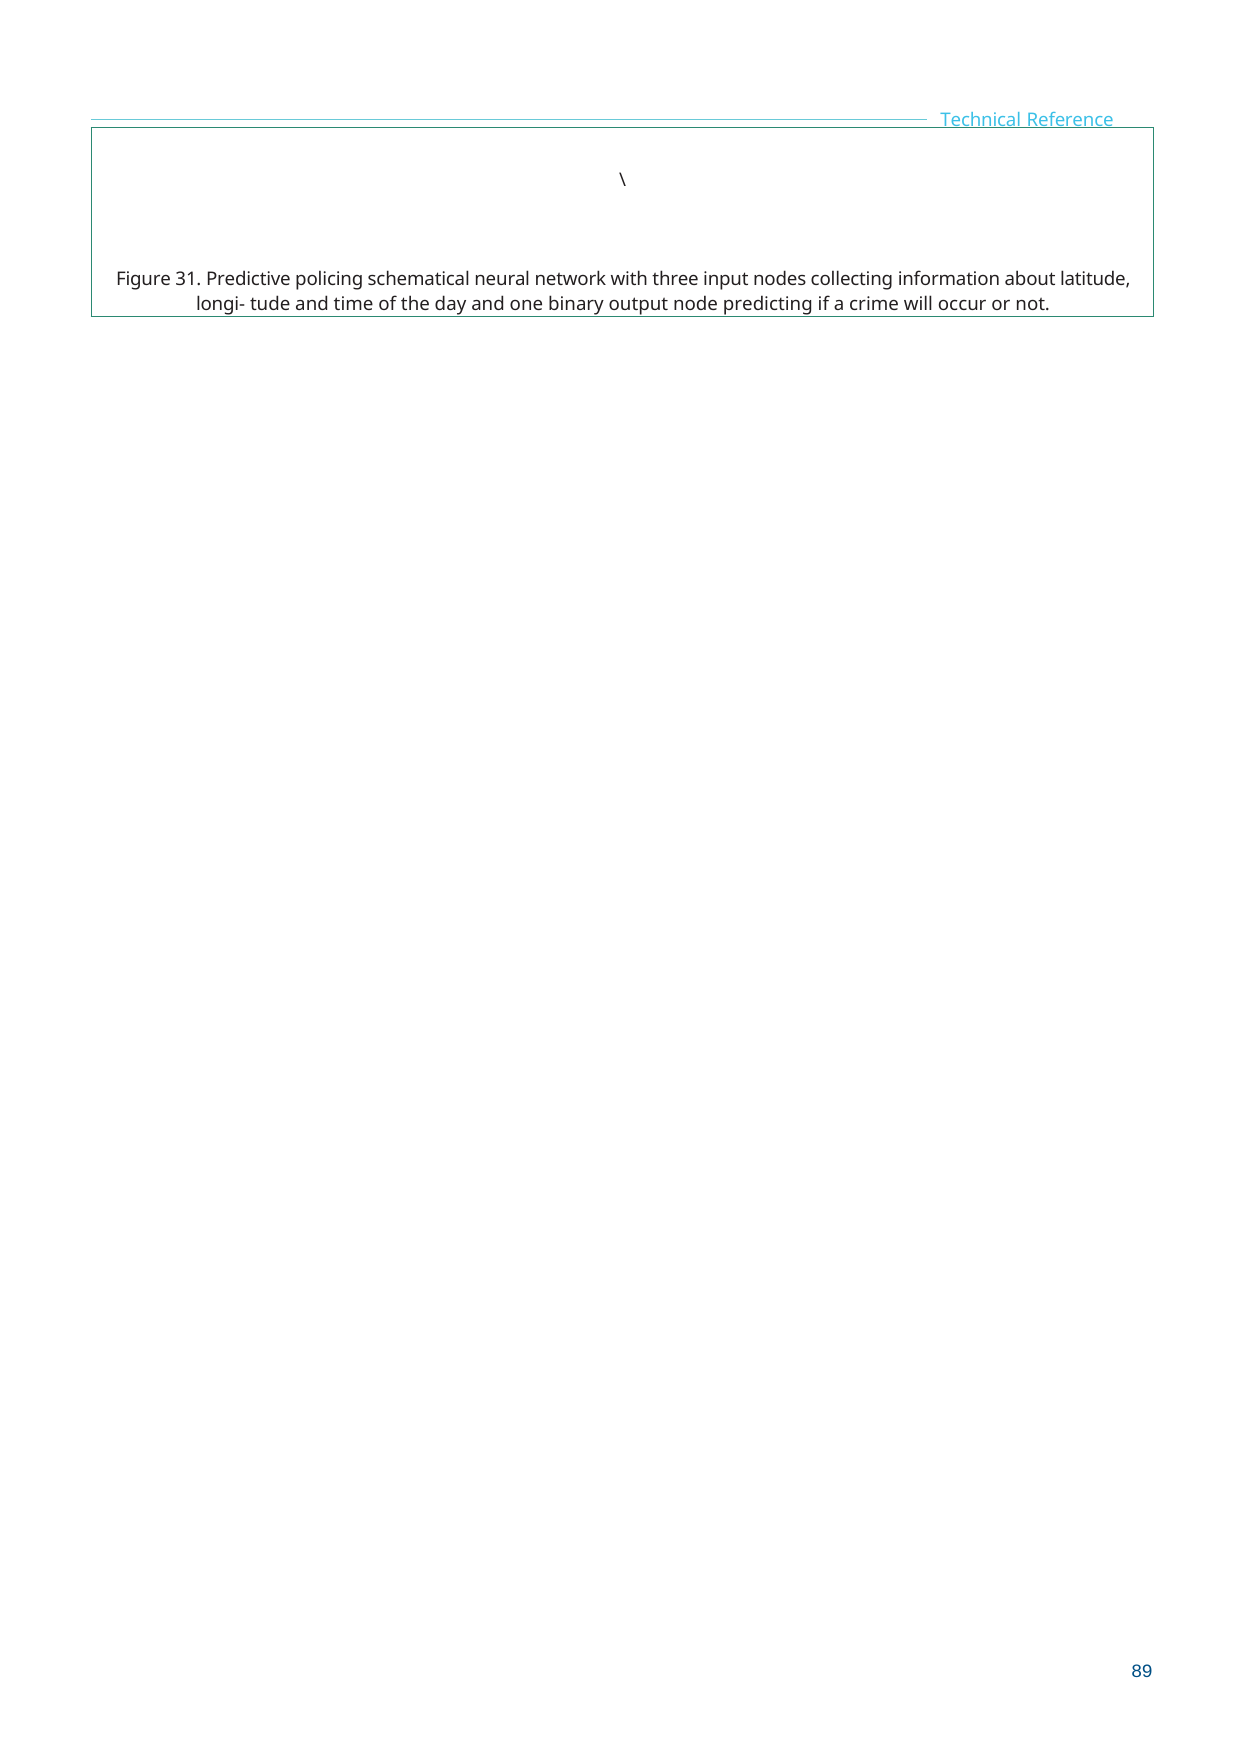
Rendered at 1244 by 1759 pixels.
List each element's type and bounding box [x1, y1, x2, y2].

table_cell [92, 128, 1153, 316]
